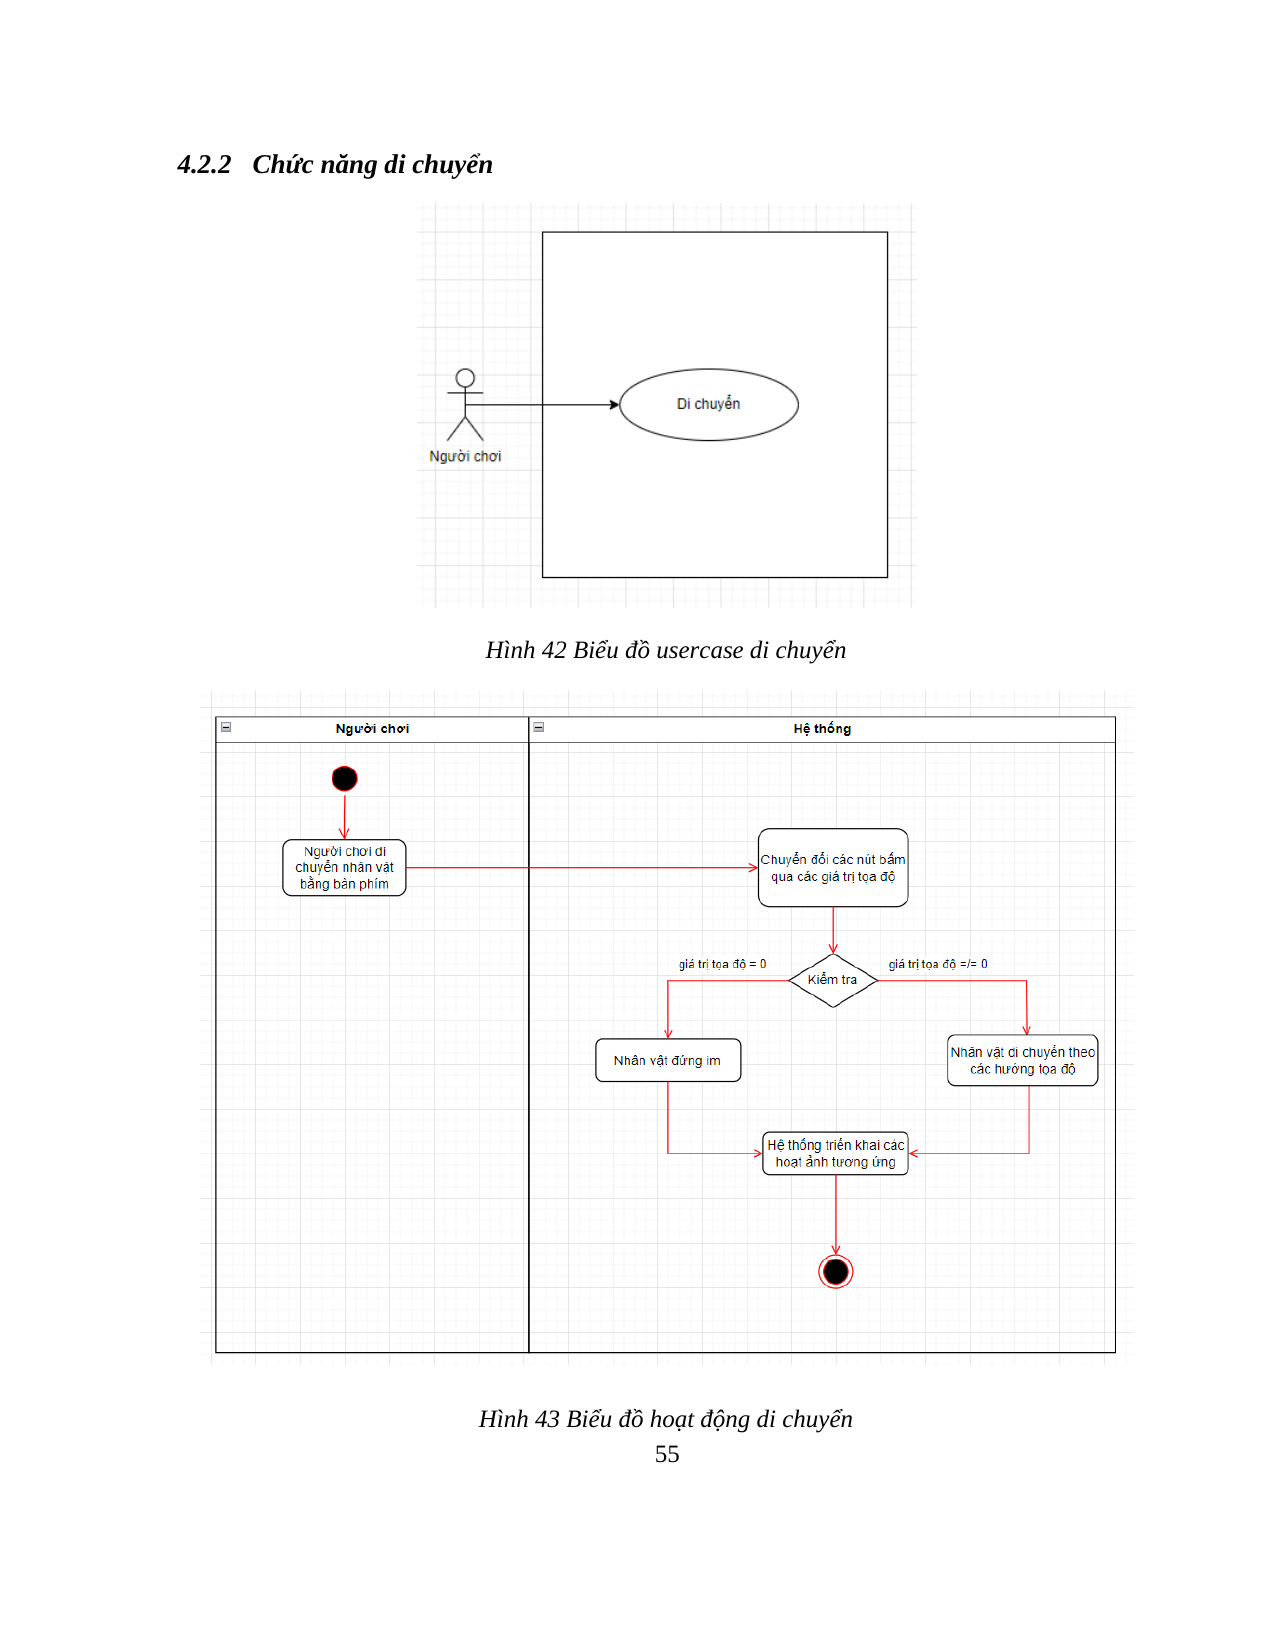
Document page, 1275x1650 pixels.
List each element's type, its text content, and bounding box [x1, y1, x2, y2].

picture [416, 203, 918, 608]
picture [200, 690, 1135, 1365]
text Hình 43 Biểu đồ hoạt động di chuyển [177, 1404, 1157, 1433]
text Hình 42 Biểu đồ usercase di chuyển [177, 635, 1157, 664]
subtitle Chức năng di chuyển [177, 148, 1157, 179]
